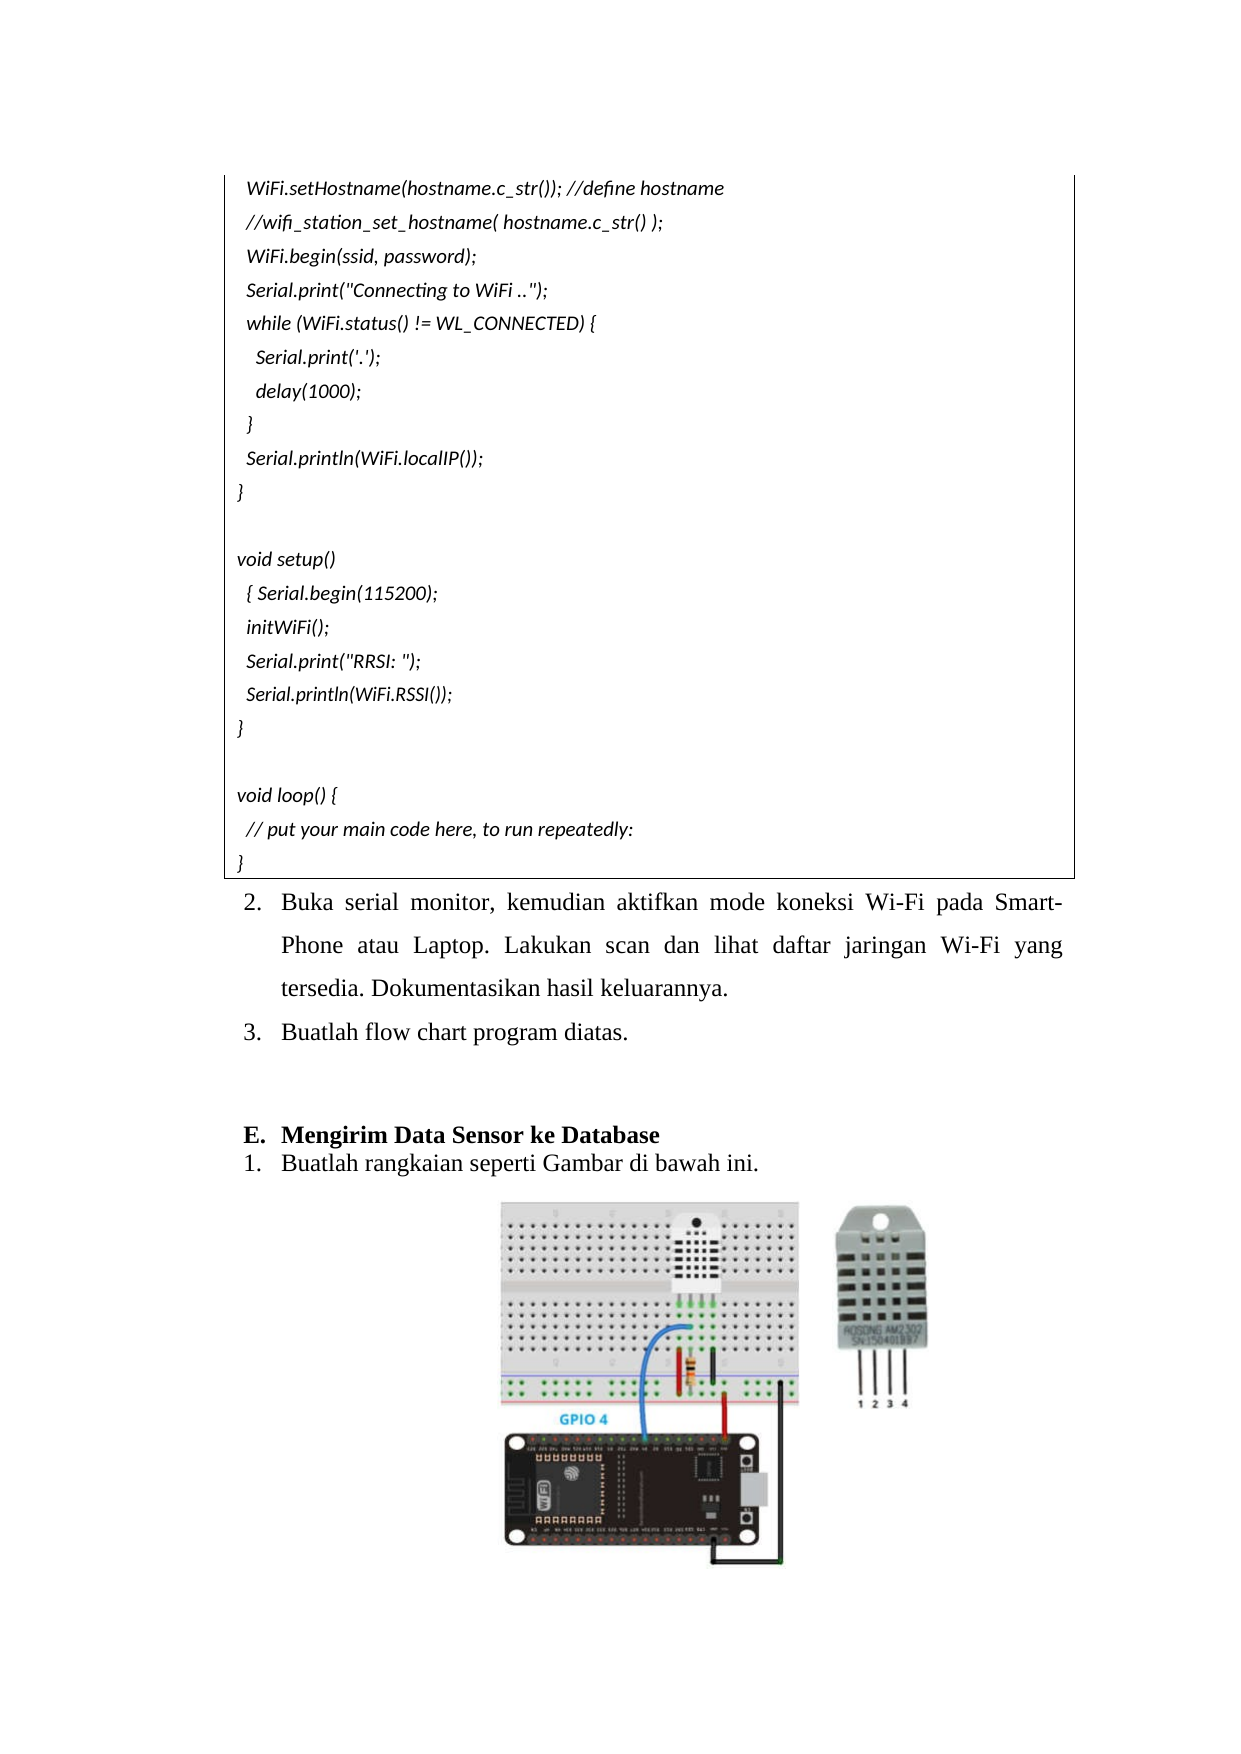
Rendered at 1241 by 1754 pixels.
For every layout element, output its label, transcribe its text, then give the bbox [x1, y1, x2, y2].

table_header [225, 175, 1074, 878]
list Buka serial monitor, kemudian aktifkan mode koneksi Wi-Fi pada Smart- Phone atau Laptop. Lakukan scan dan lihat daftar jaringan Wi-Fi yang tersedia. Dokumentasikan hasil keluarannya. [243, 887, 1064, 1002]
list Buatlah rangkaian seperti Gambar di bawah ini. [243, 1148, 1113, 1177]
subtitle Mengirim Data Sensor ke Database [243, 1120, 1113, 1148]
list Buatlah flow chart program diatas. [243, 1017, 1113, 1046]
picture [497, 1200, 957, 1569]
